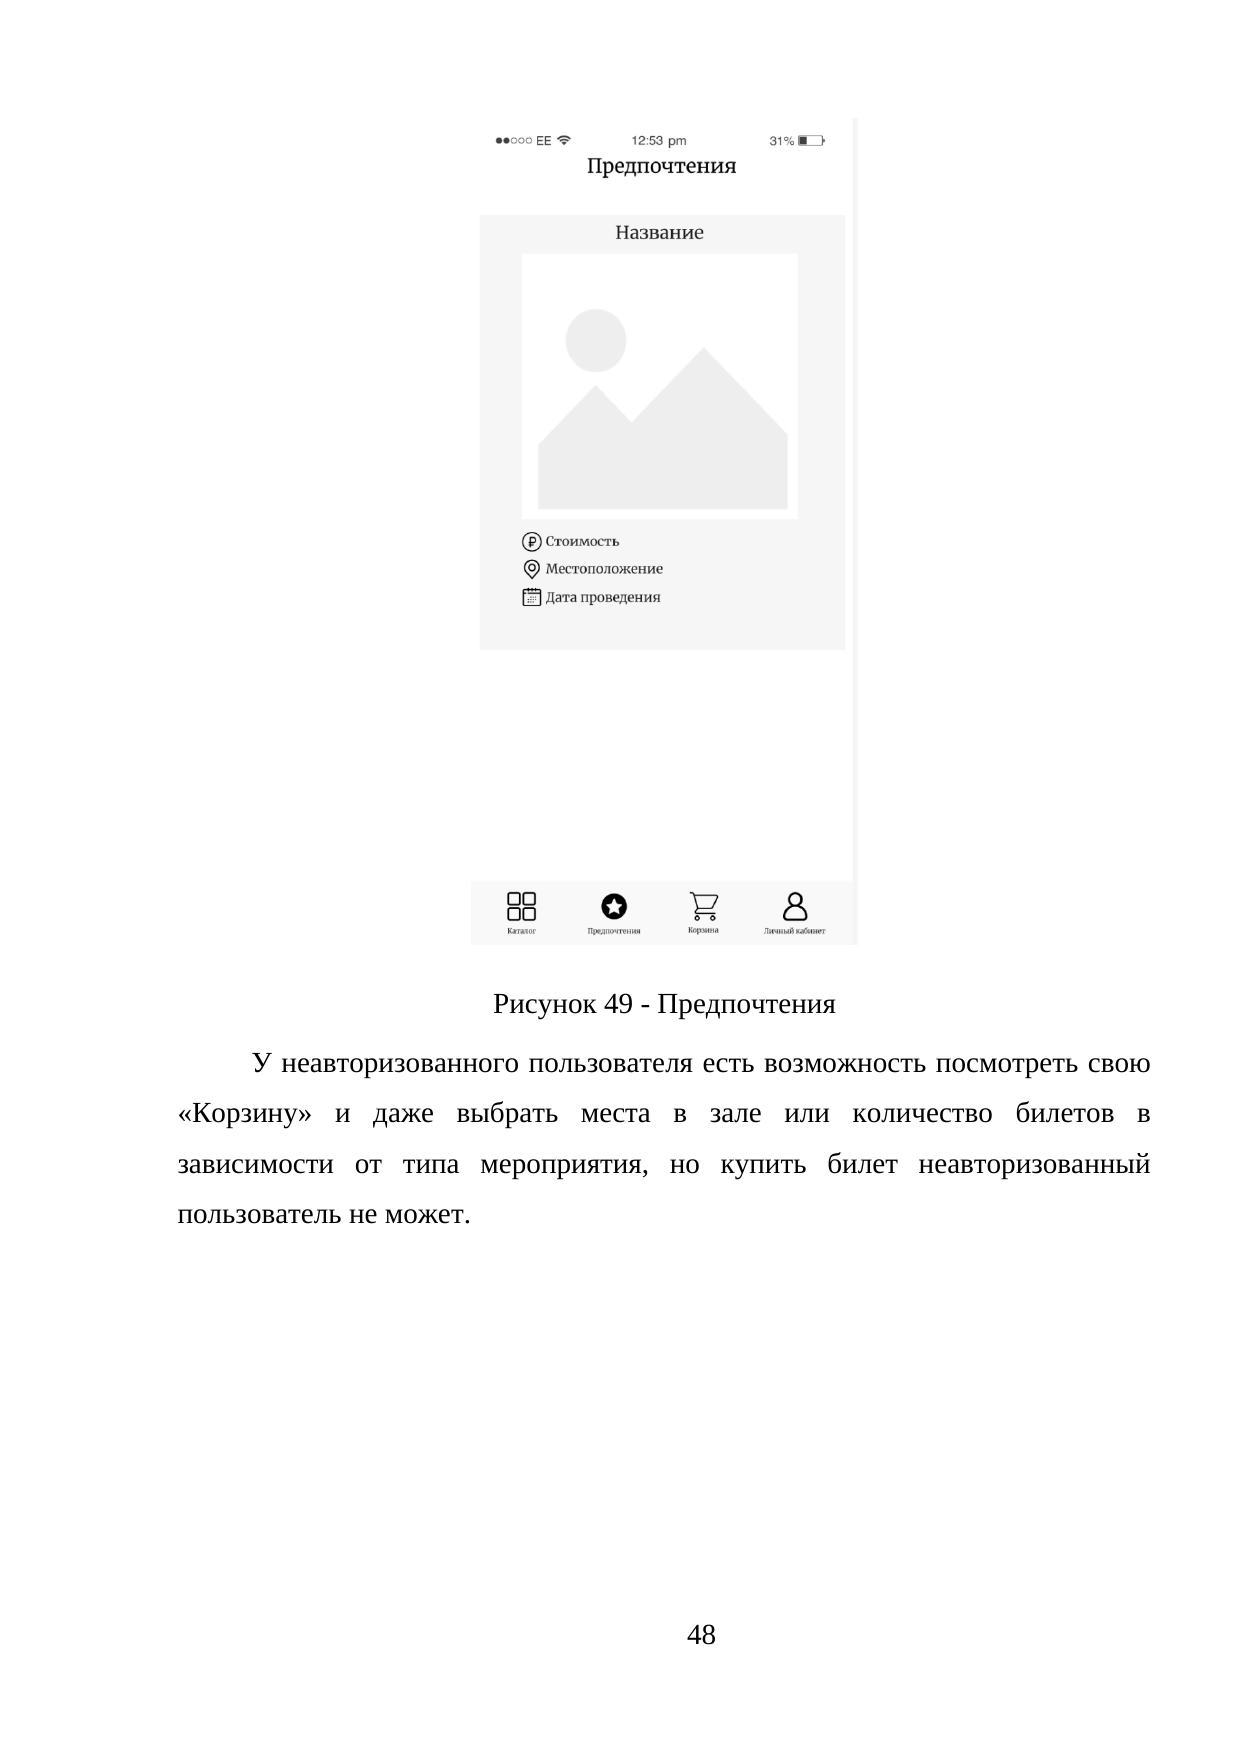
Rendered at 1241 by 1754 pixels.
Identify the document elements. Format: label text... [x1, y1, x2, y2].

picture [471, 118, 858, 945]
text У неавторизованного пользователя есть возможность посмотреть свою «Корзину» и даже выбрать места в зале или количество билетов в зависимости от типа мероприятия, но купить билет неавторизованный пользователь не может. [177, 1045, 1152, 1230]
text Рисунок 49 - Предпочтения [177, 987, 1152, 1020]
